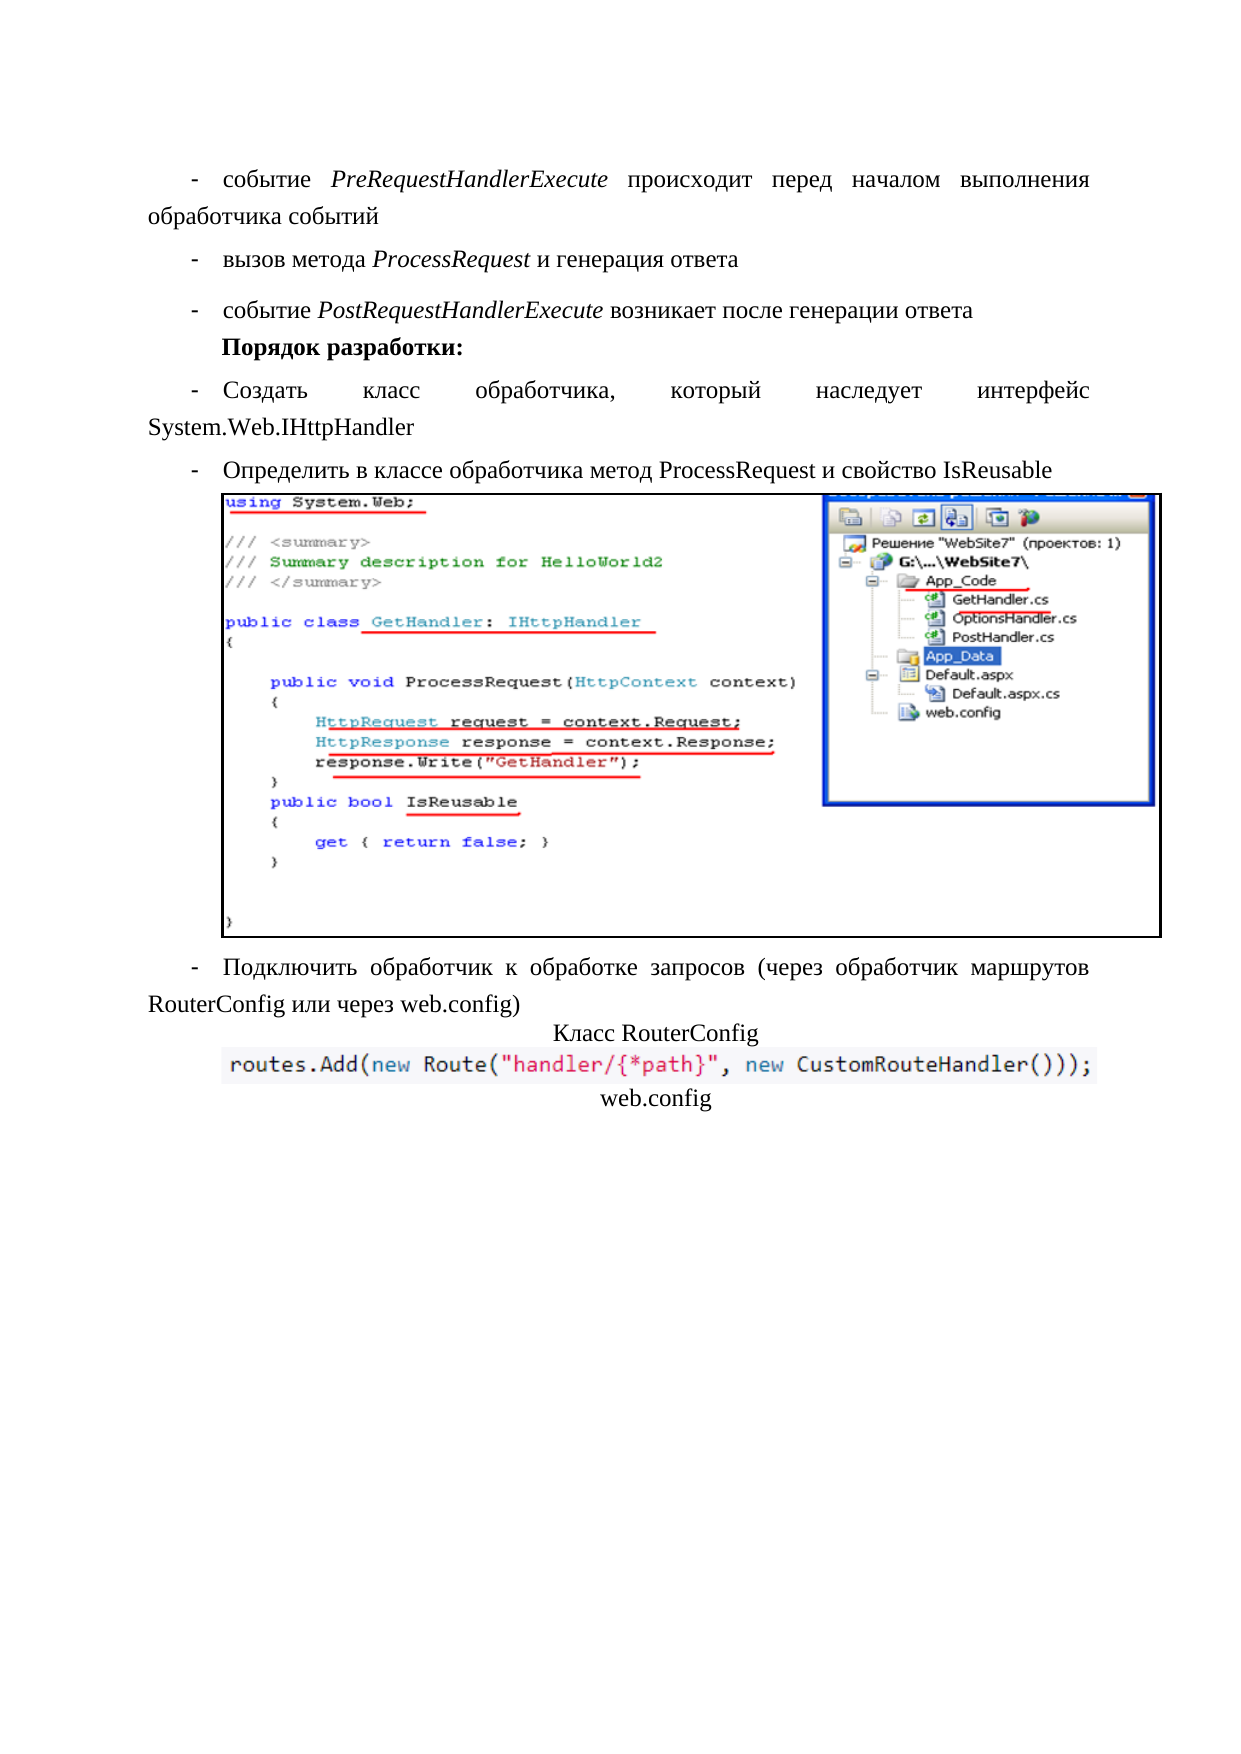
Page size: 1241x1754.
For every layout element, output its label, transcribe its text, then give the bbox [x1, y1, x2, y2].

list Подключить обработчик к обработке запросов (через обработчик маршрутов RouterConfig или через web.config) [148, 938, 1090, 1018]
list Определить в классе обработчика метод ProcessRequest и свойство IsReusable [148, 441, 1090, 492]
text Порядок разработки: [148, 332, 1090, 361]
list событие PostRequestHandlerExecute возникает после генерации ответа [148, 281, 1090, 332]
text web.config [148, 1083, 1090, 1112]
list вызов метода ProcessRequest и генерация ответа [148, 230, 1090, 281]
picture [224, 495, 1159, 936]
text Класс RouterConfig [148, 1018, 1090, 1047]
picture [221, 1047, 1098, 1084]
list Создать класс обработчика, который наследует интерфейс System.Web.IHttpHandler [148, 361, 1090, 441]
list событие PreRequestHandlerExecute происходит перед началом выполнения обработчика событий [148, 150, 1090, 230]
